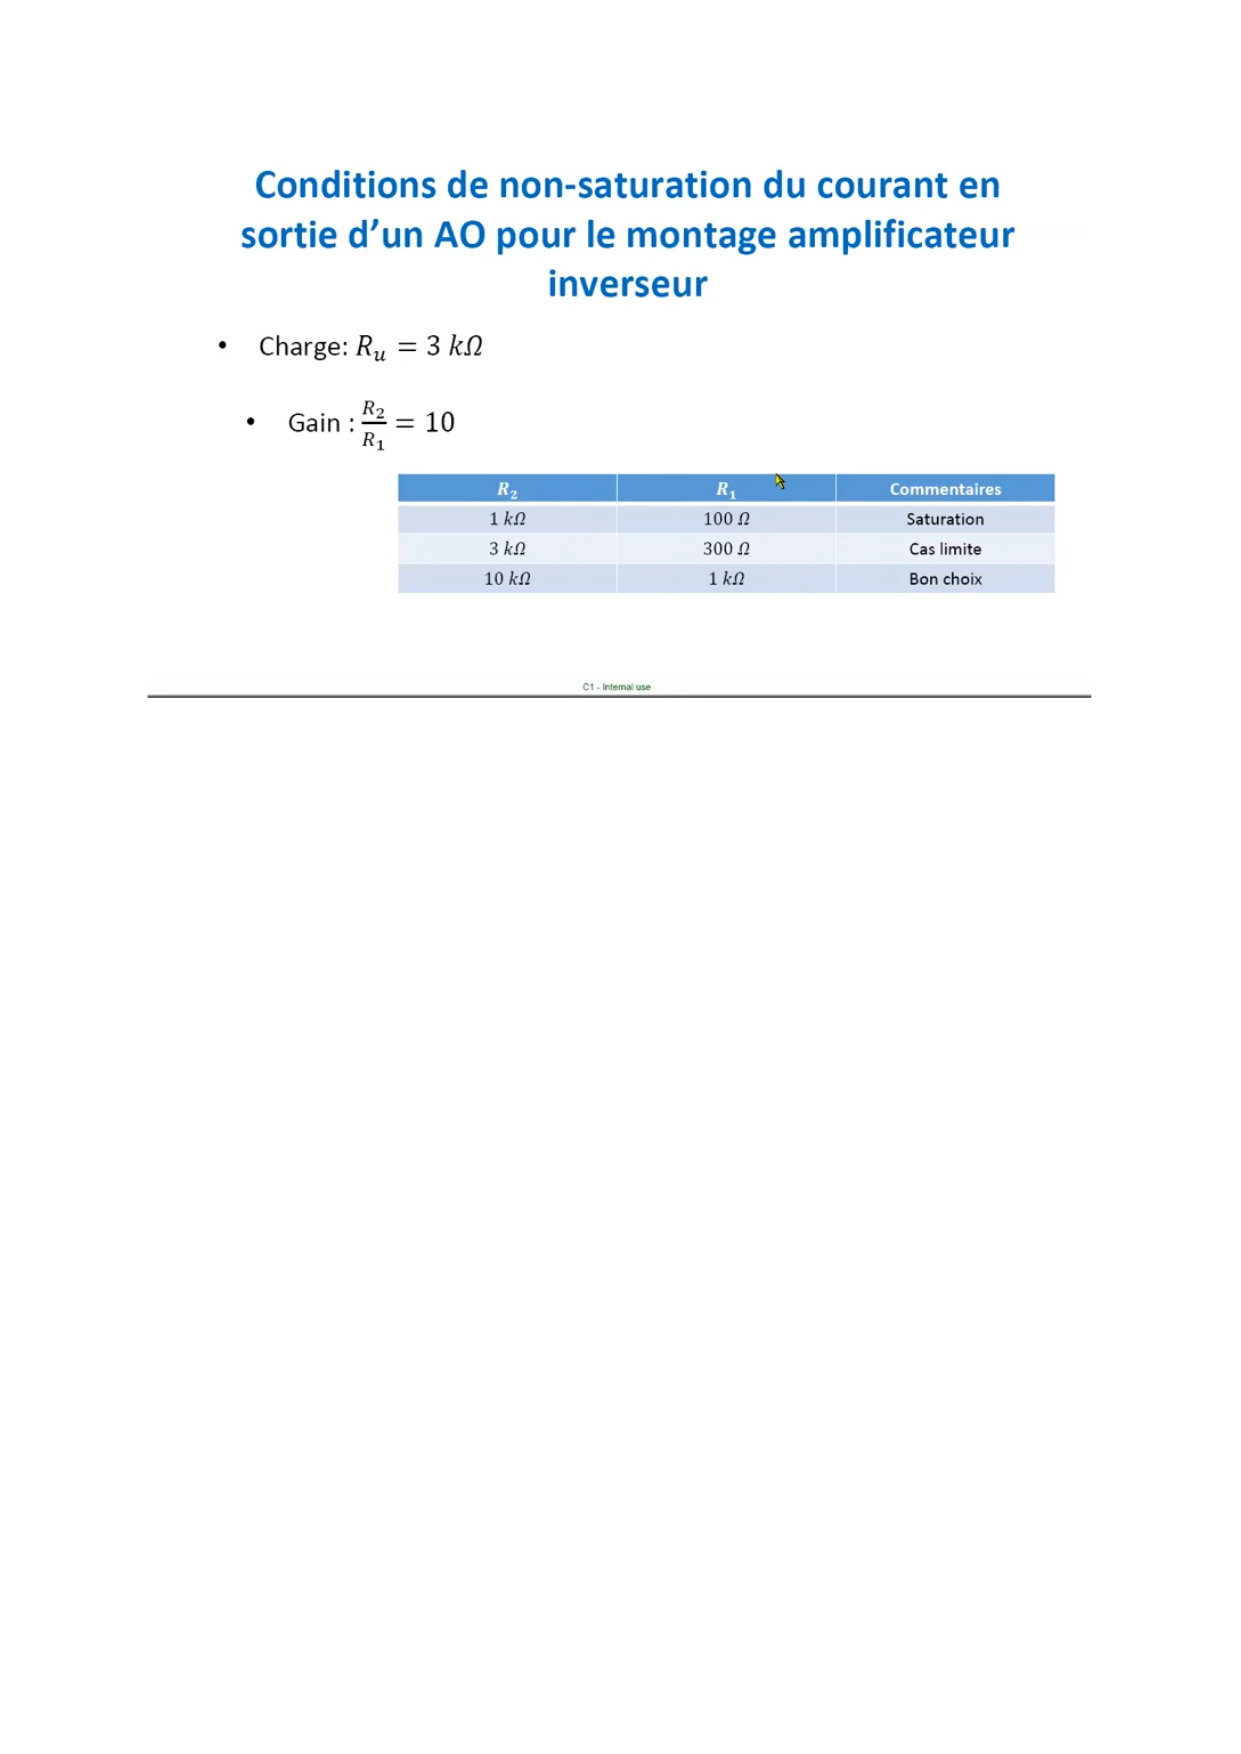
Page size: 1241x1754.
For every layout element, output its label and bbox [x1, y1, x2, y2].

picture [147, 147, 1092, 698]
